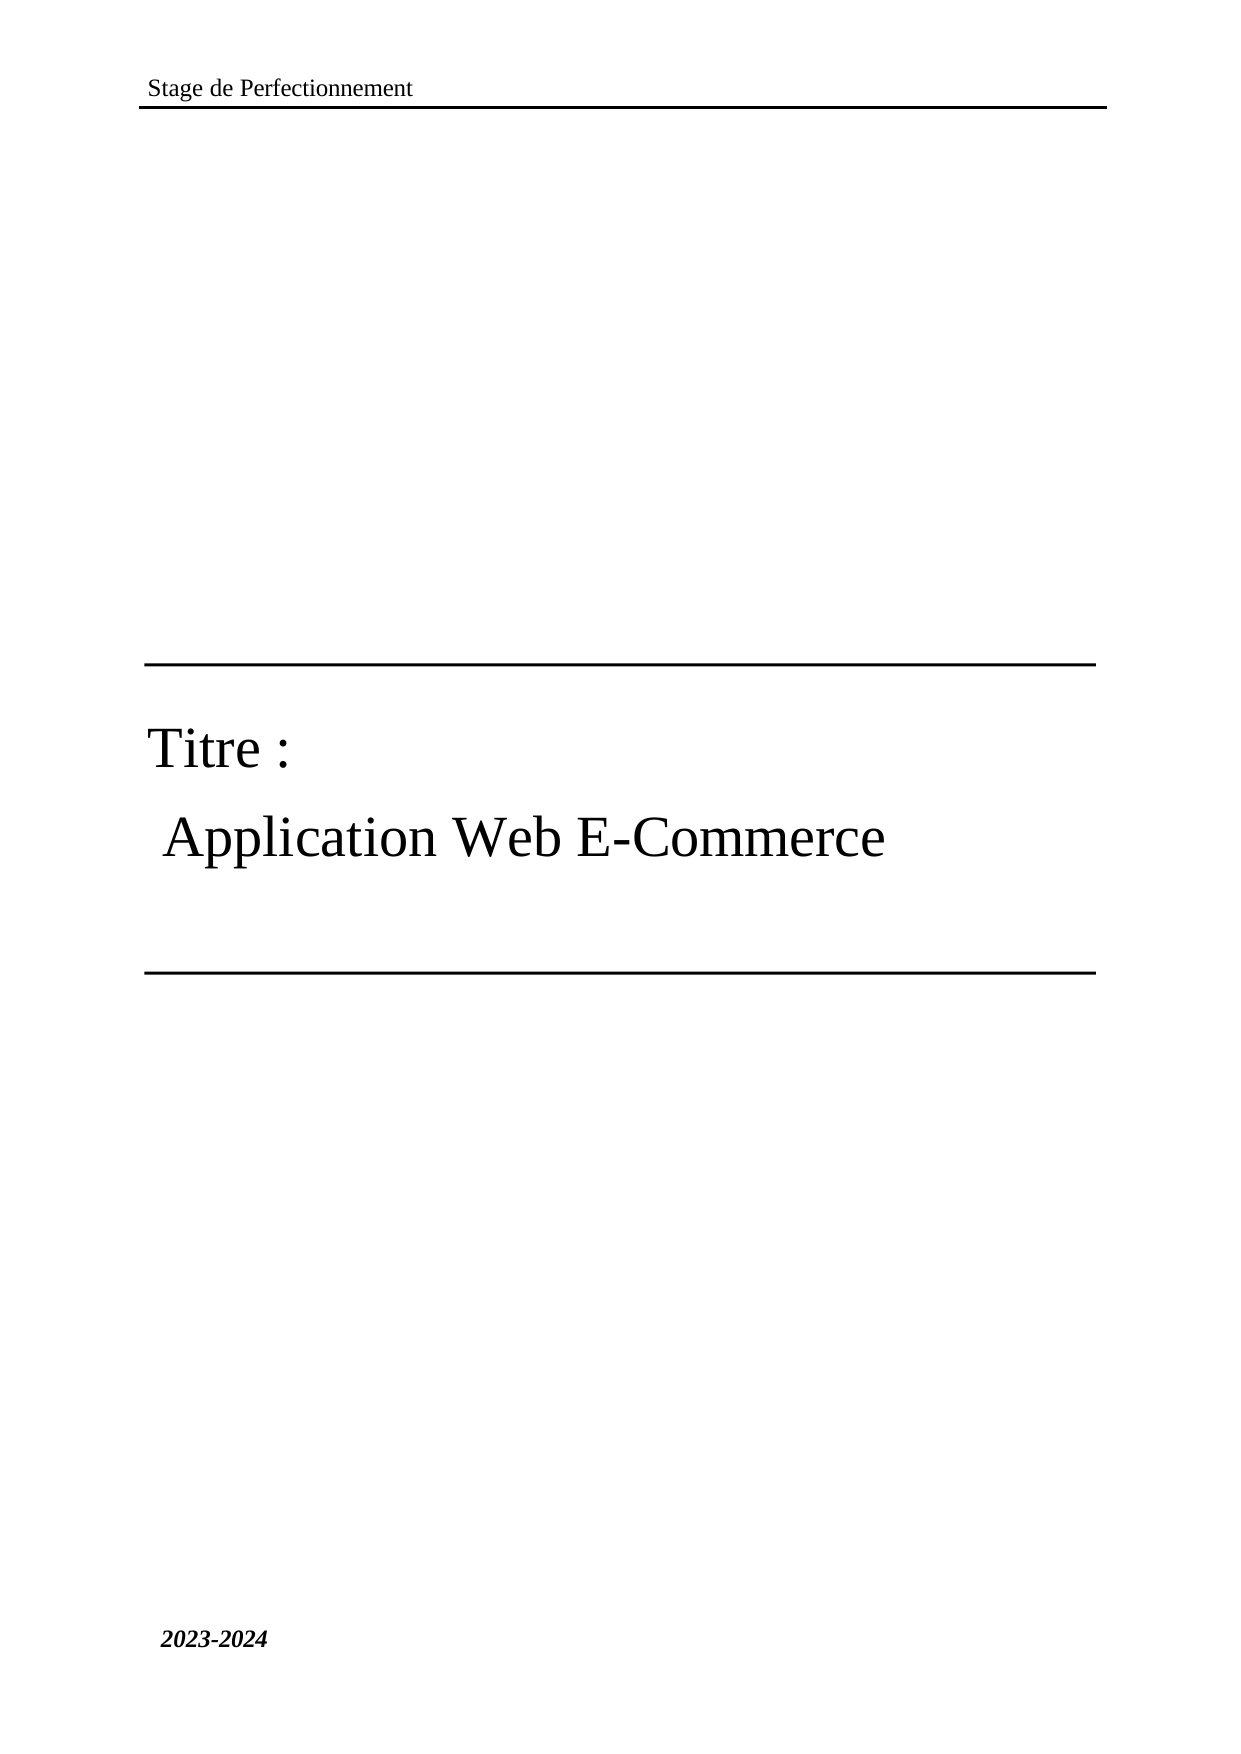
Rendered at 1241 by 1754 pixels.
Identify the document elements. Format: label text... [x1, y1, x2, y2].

text Application Web E-Commerce [162, 802, 1234, 869]
text Titre : [147, 713, 1234, 780]
